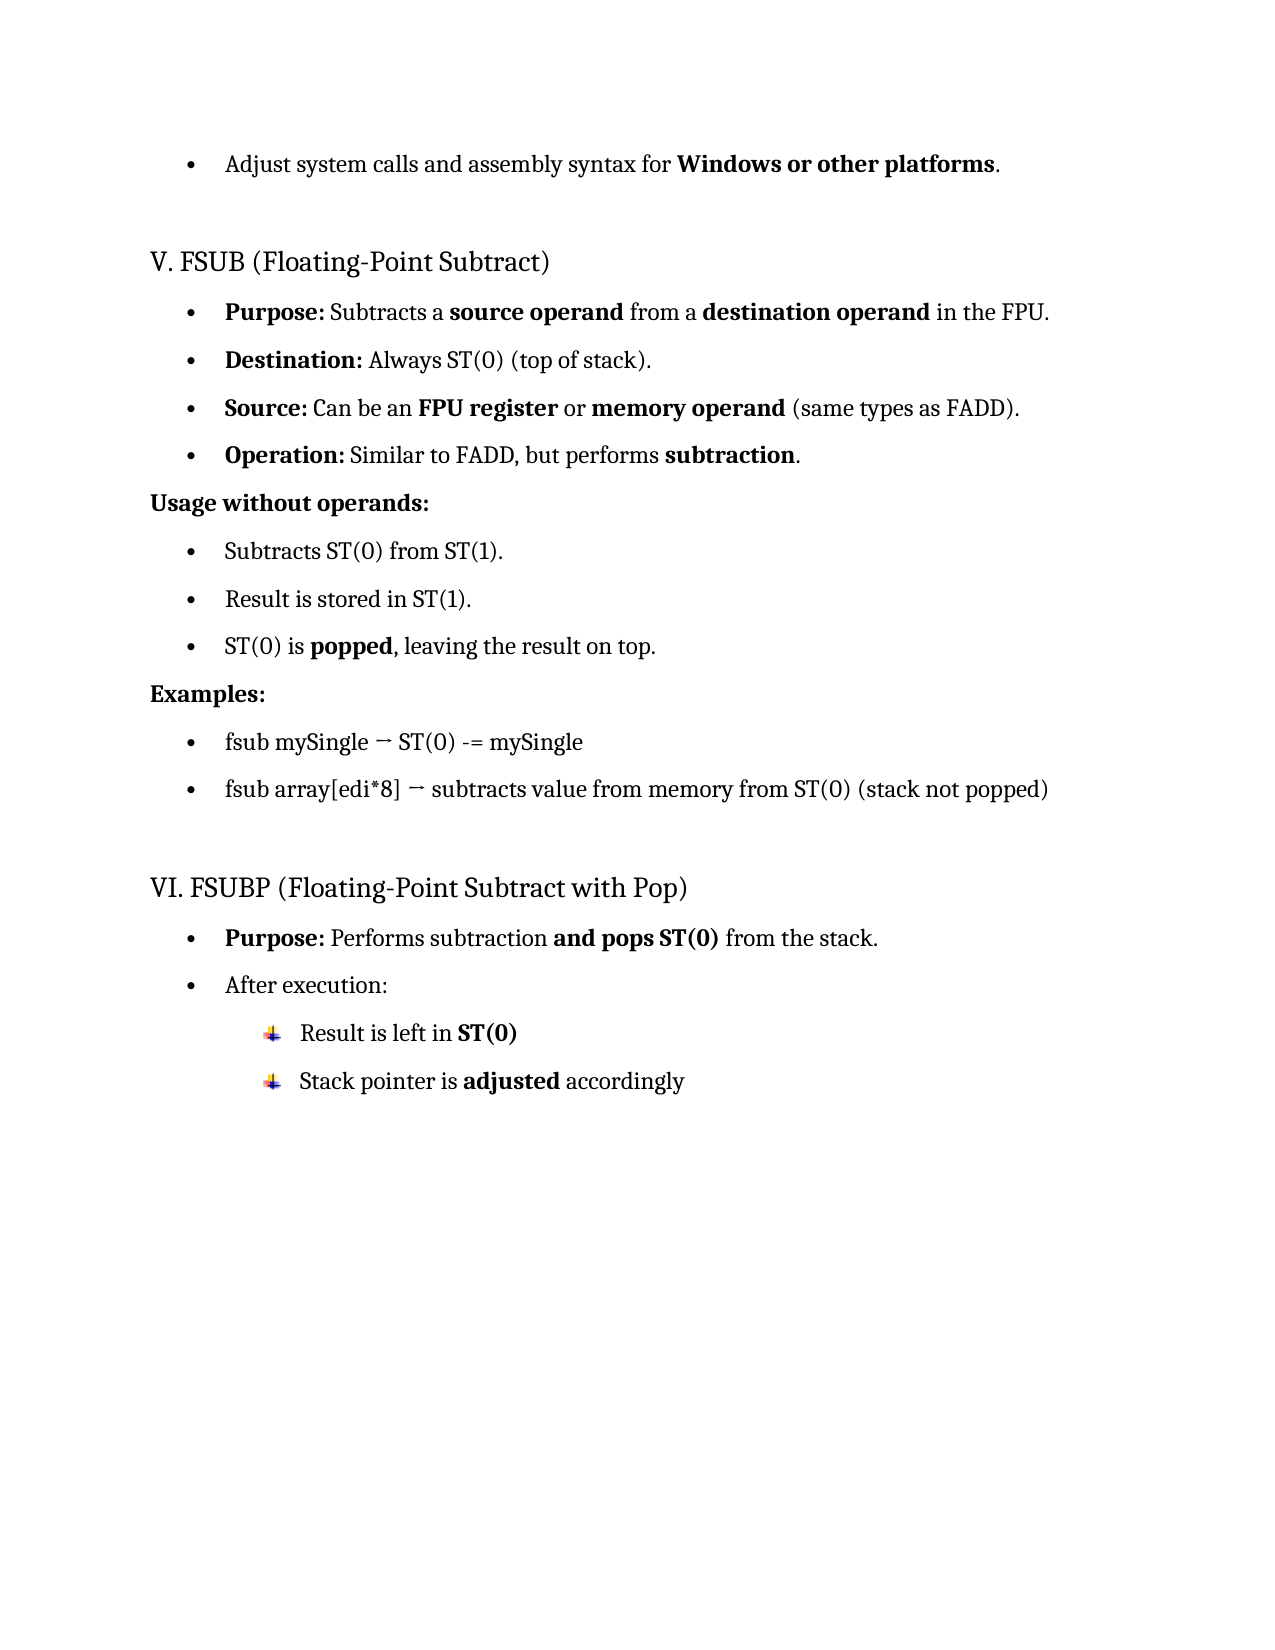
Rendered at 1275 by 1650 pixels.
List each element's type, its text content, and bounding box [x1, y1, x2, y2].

list Subtracts ST(0) from ST(1). [187, 537, 1125, 566]
text Usage without operands: [150, 489, 1125, 518]
list Purpose: Subtracts a source operand from a destination operand in the FPU. [187, 298, 1125, 327]
picture [263, 1072, 281, 1090]
list Adjust system calls and assembly syntax for Windows or other platforms. [187, 150, 1125, 179]
text V. FSUB (Floating-Point Subtract) [150, 245, 1125, 279]
list Stack pointer is adjusted accordingly [262, 1067, 1125, 1095]
text VI. FSUBP (Floating-Point Subtract with Pop) [150, 871, 1125, 904]
list ST(0) is popped, leaving the result on top. [187, 632, 1125, 661]
list fsub mySingle → ST(0) -= mySingle [187, 728, 1125, 756]
list Result is left in ST(0) [262, 1019, 1125, 1048]
list After execution: [187, 971, 1125, 1000]
picture [263, 1024, 281, 1042]
text Examples: [150, 680, 1125, 709]
list Purpose: Performs subtraction and pops ST(0) from the stack. [187, 923, 1125, 952]
list Result is stored in ST(1). [187, 584, 1125, 613]
list Source: Can be an FPU register or memory operand (same types as FADD). [187, 394, 1125, 422]
list fsub array[edi*8] → subtracts value from memory from ST(0) (stack not popped) [187, 775, 1125, 804]
list Destination: Always ST(0) (top of stack). [187, 346, 1125, 375]
list Operation: Similar to FADD, but performs subtraction. [187, 441, 1125, 470]
